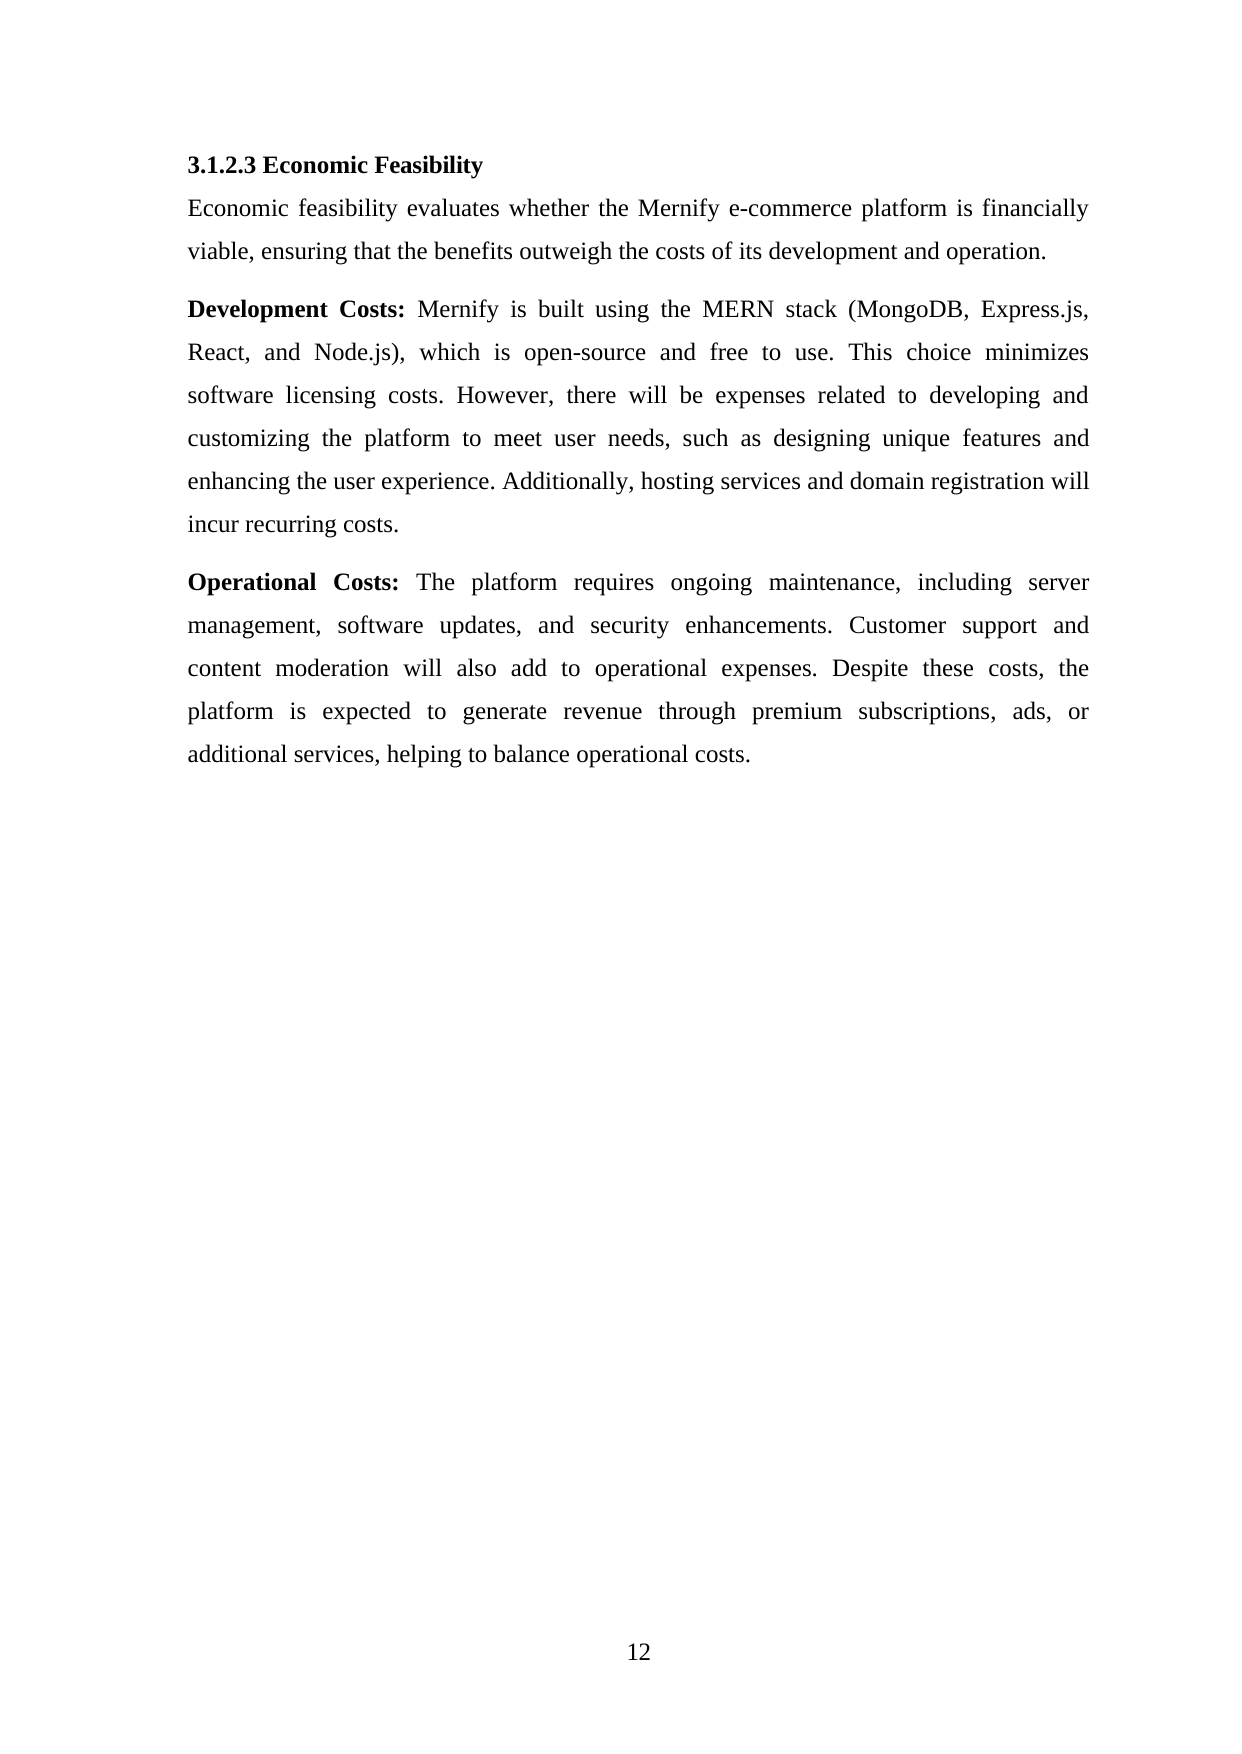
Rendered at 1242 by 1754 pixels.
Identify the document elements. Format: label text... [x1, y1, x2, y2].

text Development Costs: Mernify is built using the MERN stack (MongoDB, Express.js, React, and Node.js), which is open-source and free to use. This choice minimizes software licensing costs. However, there will be expenses related to developing and customizing the platform to meet user needs, such as designing unique features and enhancing the user experience. Additionally, hosting services and domain registration will incur recurring costs. [187, 294, 1090, 538]
subtitle Economic Feasibility [187, 150, 1109, 179]
text Economic feasibility evaluates whether the Mernify e-commerce platform is financially viable, ensuring that the benefits outweigh the costs of its development and operation. [187, 193, 1090, 265]
text Operational Costs: The platform requires ongoing maintenance, including server management, software updates, and security enhancements. Customer support and content moderation will also add to operational expenses. Despite these costs, the platform is expected to generate revenue through premium subscriptions, ads, or additional services, helping to balance operational costs. [187, 567, 1090, 768]
